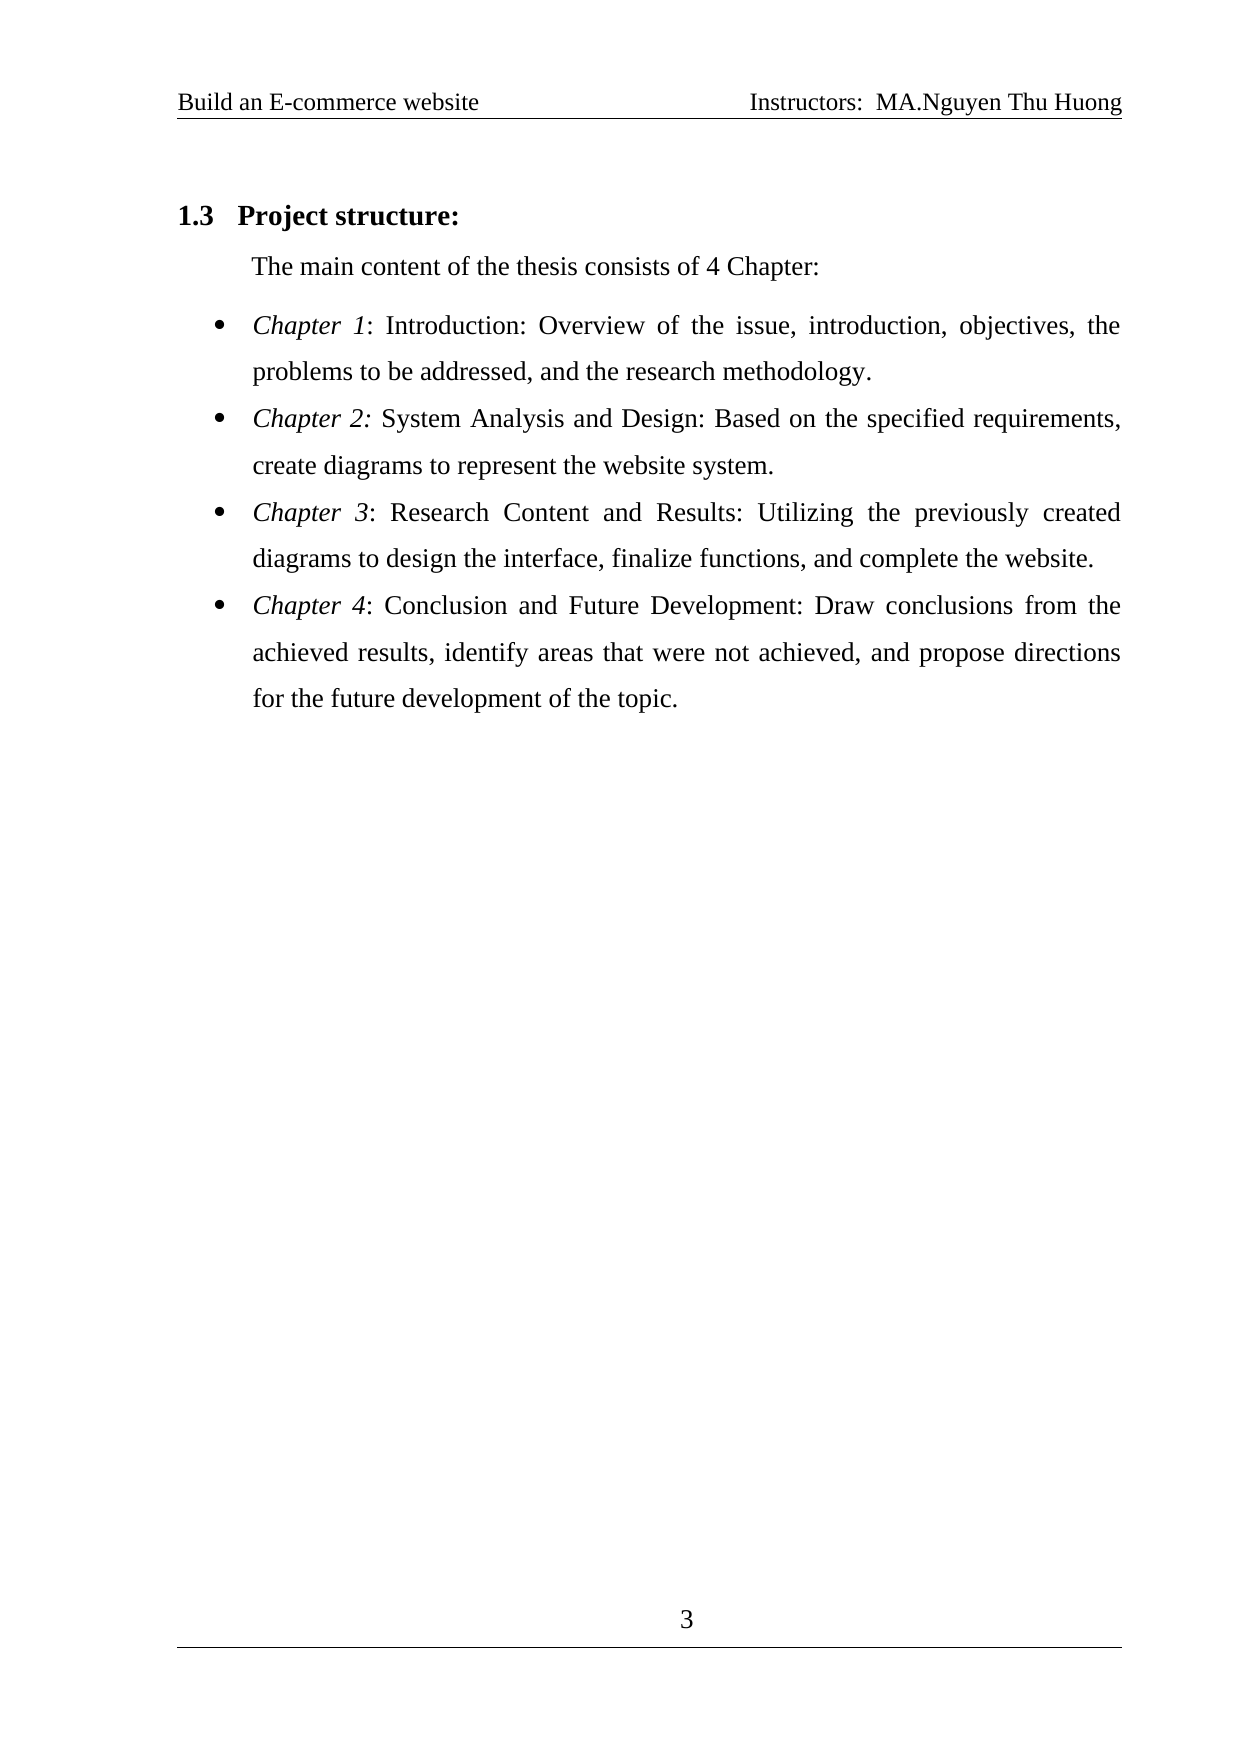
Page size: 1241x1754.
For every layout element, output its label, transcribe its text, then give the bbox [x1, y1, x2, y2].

list Chapter 1: Introduction: Overview of the issue, introduction, objectives, the problems to be addressed, and the research methodology. [215, 309, 1122, 387]
list Chapter 4: Conclusion and Future Development: Draw conclusions from the achieved results, identify areas that were not achieved, and propose directions for the future development of the topic. [215, 589, 1122, 714]
subtitle Project structure: [177, 198, 1122, 232]
list Chapter 3: Research Content and Results: Utilizing the previously created diagrams to design the interface, finalize functions, and complete the website. [215, 496, 1122, 573]
list Chapter 2: System Analysis and Design: Based on the specified requirements, create diagrams to represent the website system. [215, 402, 1122, 480]
text The main content of the thesis consists of 4 Chapter: [177, 249, 1122, 281]
